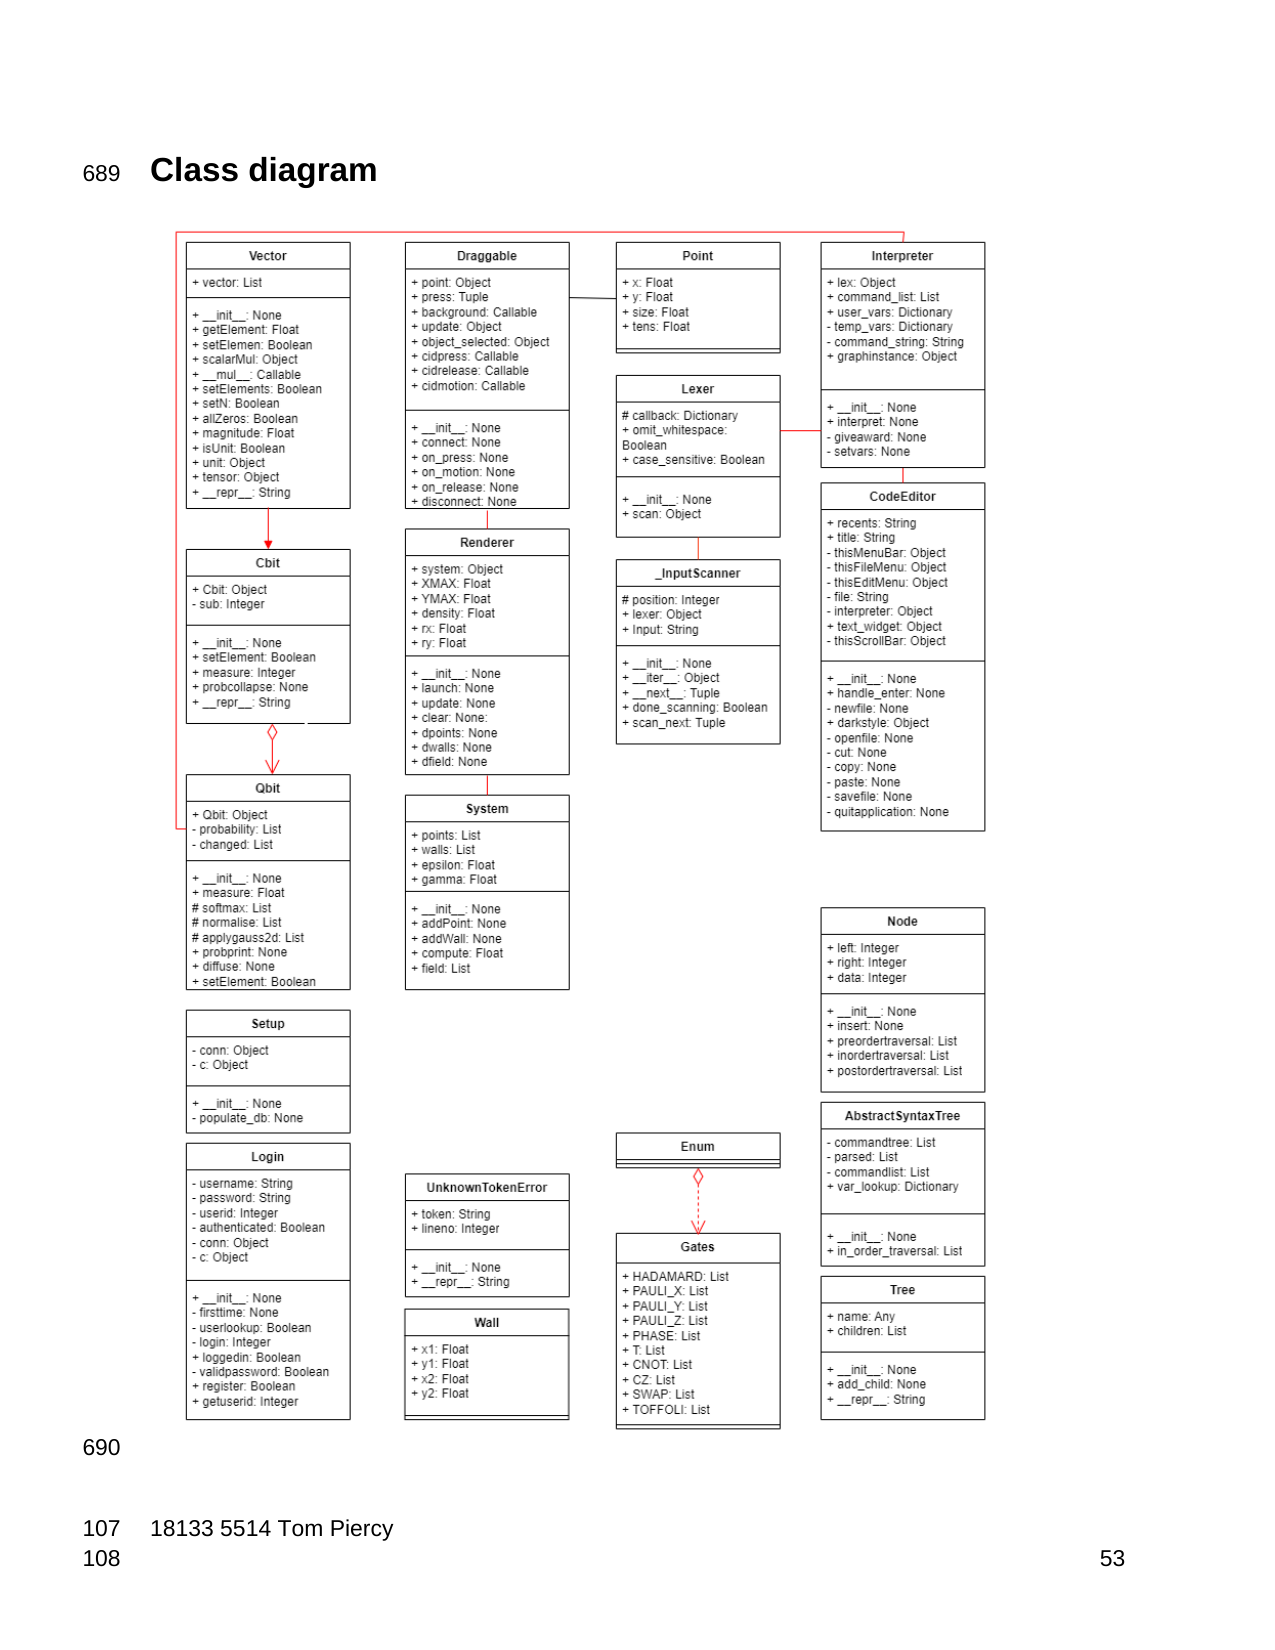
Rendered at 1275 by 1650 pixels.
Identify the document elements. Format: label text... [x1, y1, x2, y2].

picture [150, 206, 1011, 1456]
subtitle Class diagram [150, 150, 1125, 188]
